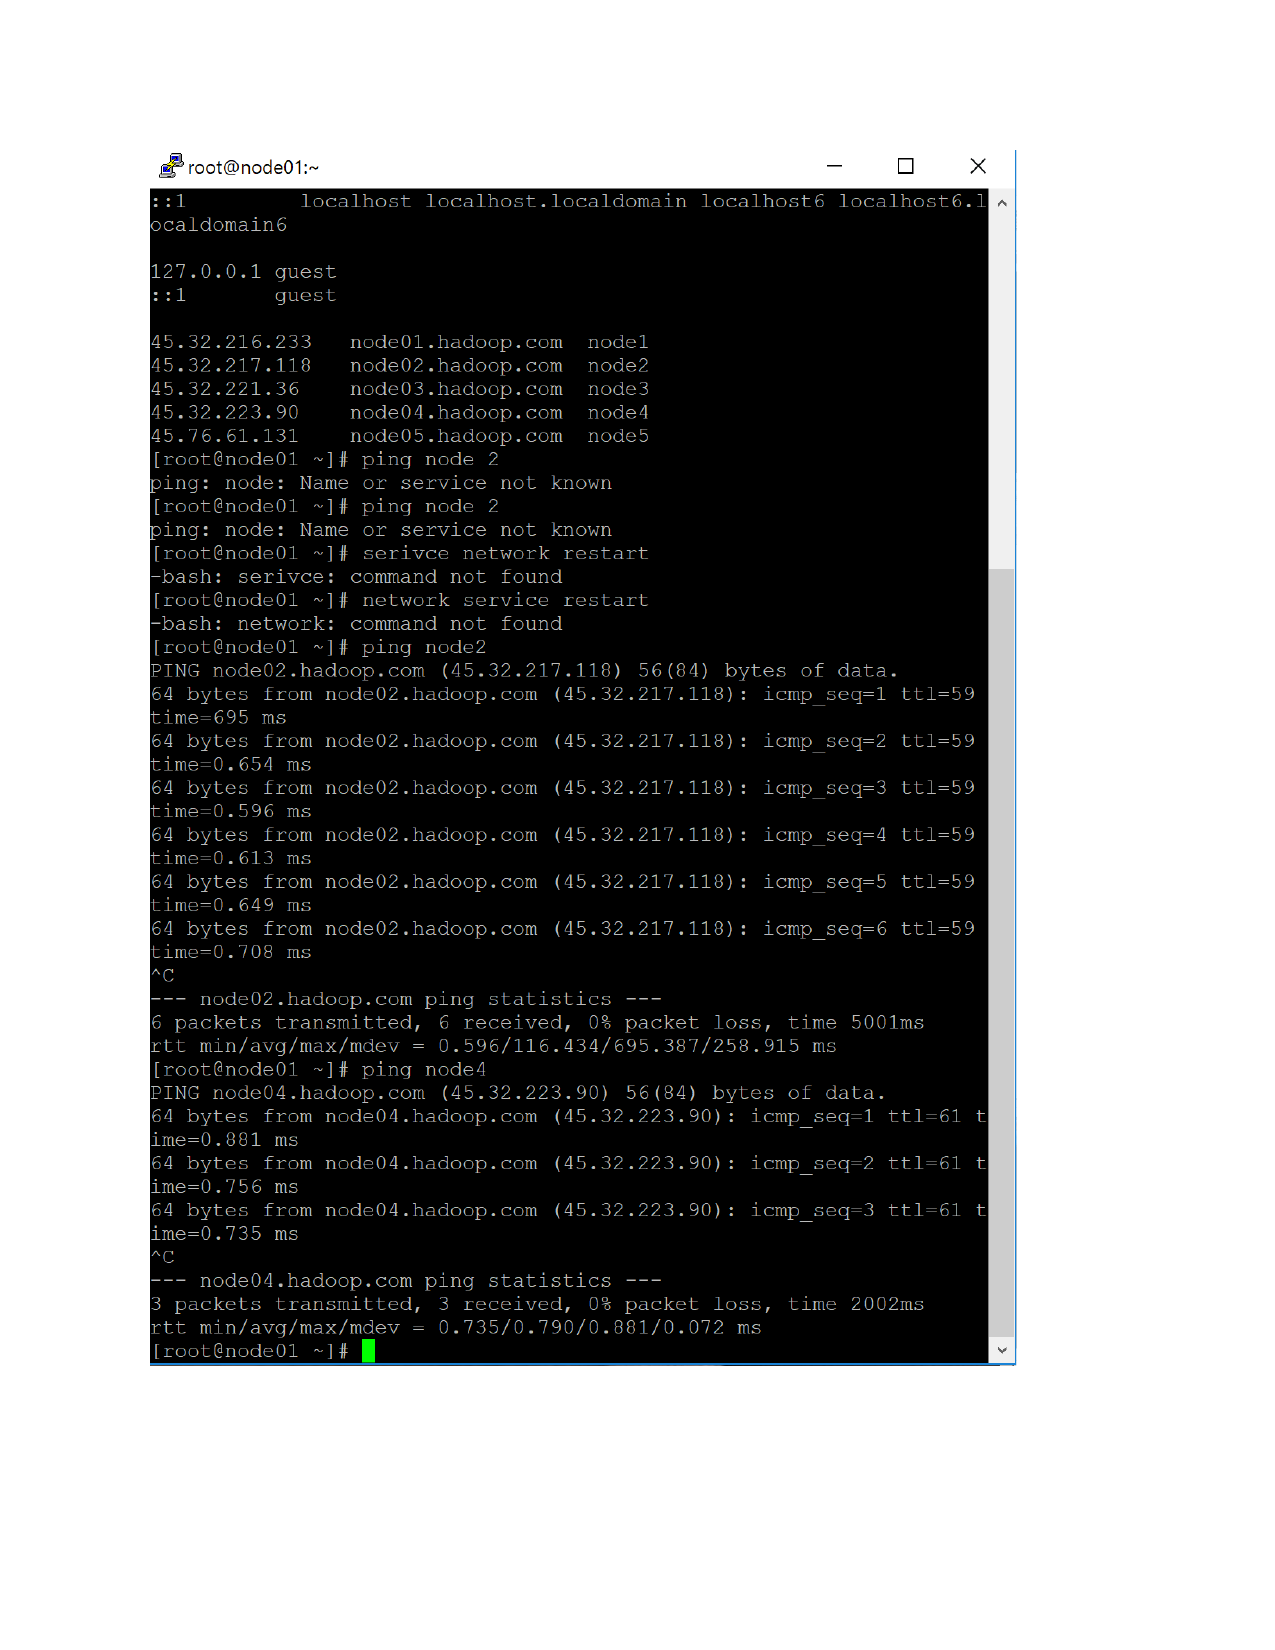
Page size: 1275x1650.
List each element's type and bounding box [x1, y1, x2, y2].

picture [150, 150, 1017, 1366]
